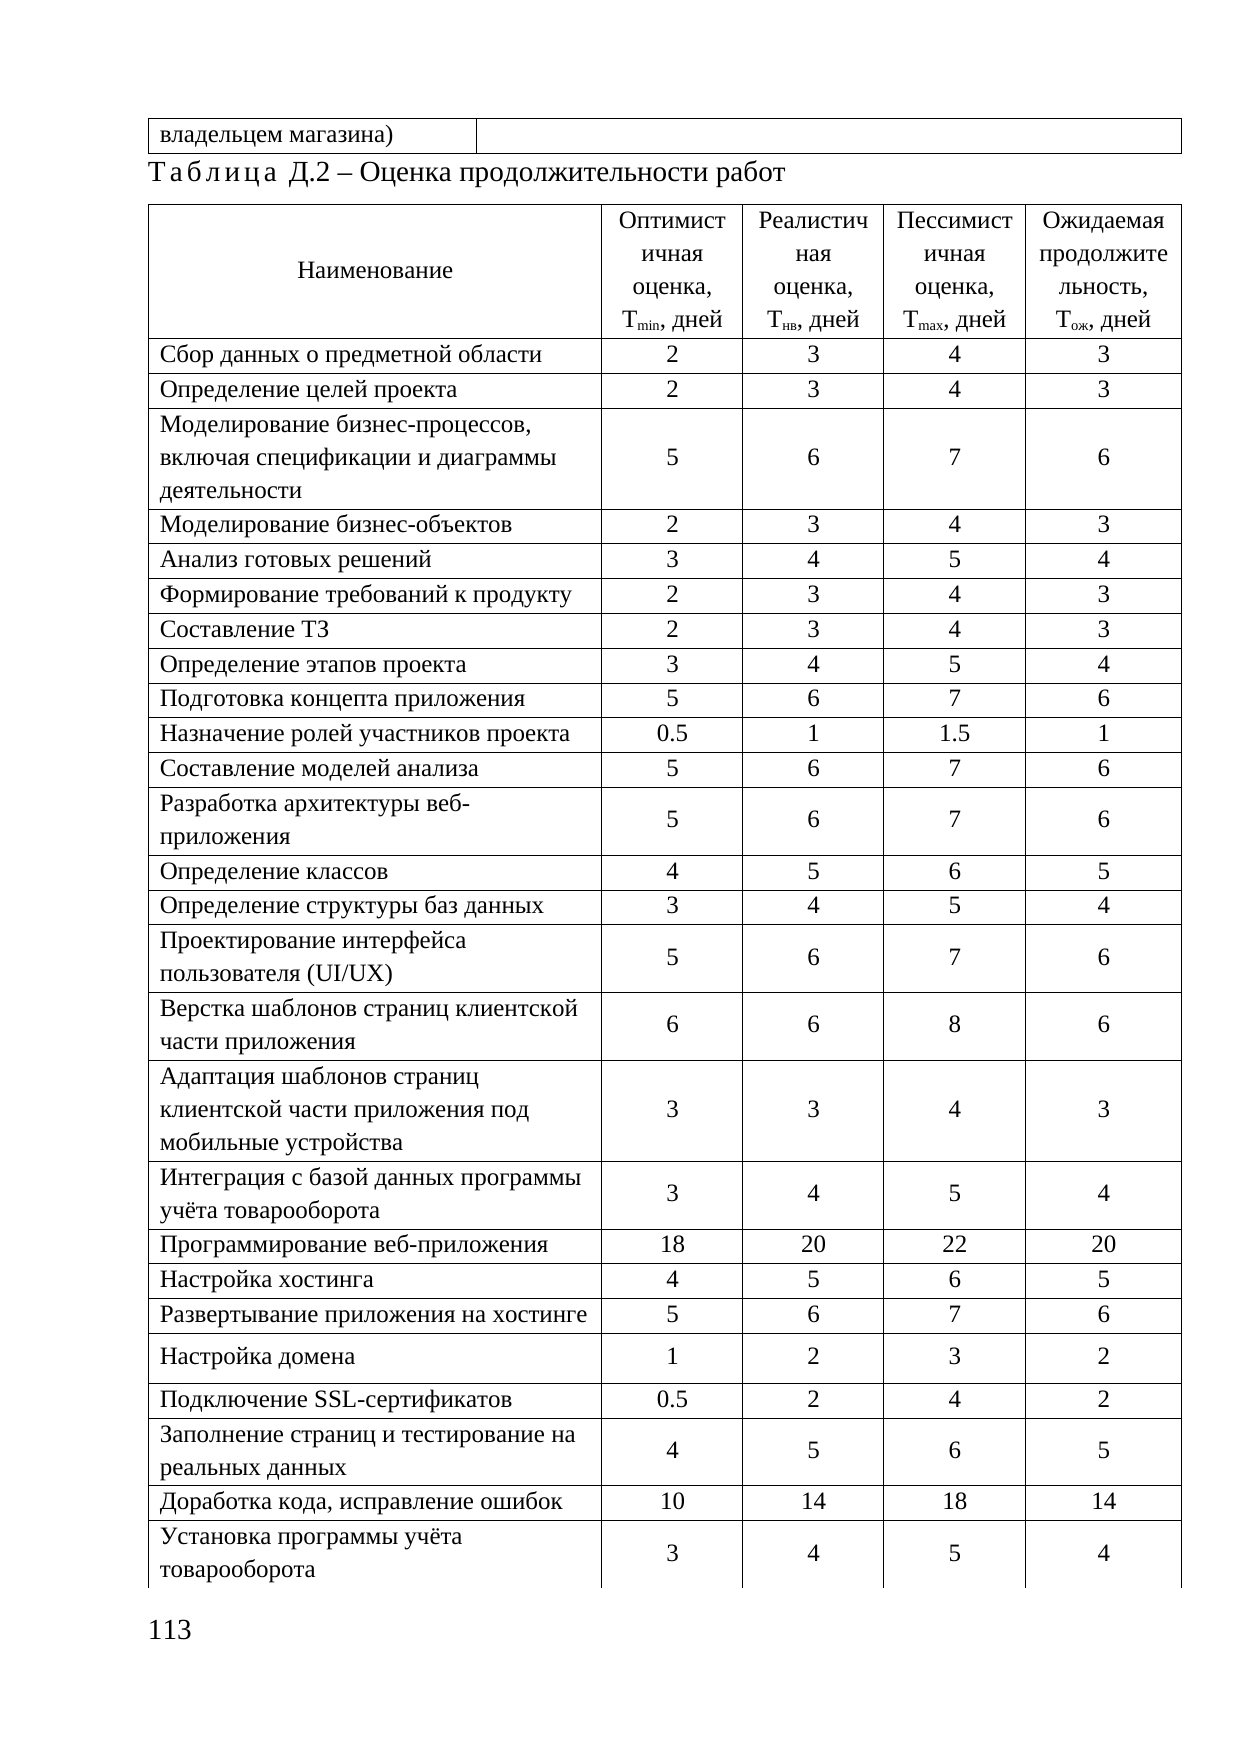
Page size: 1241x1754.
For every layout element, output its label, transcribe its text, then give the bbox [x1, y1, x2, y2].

table_cell 4 [602, 856, 742, 889]
table_cell 4 [884, 374, 1025, 408]
table_cell 4 [743, 1521, 883, 1588]
table_cell 3 [743, 510, 883, 543]
table_cell 3 [884, 1334, 1025, 1383]
table_cell Анализ готовых решений [149, 544, 601, 578]
table_cell 5 [884, 1521, 1025, 1588]
table_cell 4 [884, 1061, 1025, 1161]
table_cell 6 [1026, 993, 1181, 1060]
table_header Реалистичная оценка, Tнв, дней [743, 205, 883, 338]
table_cell 1 [1026, 718, 1181, 752]
table_cell 3 [602, 544, 742, 578]
table_cell 20 [1026, 1230, 1181, 1263]
table_cell 10 [602, 1486, 742, 1520]
table_cell 3 [743, 614, 883, 648]
table_cell 3 [602, 1521, 742, 1588]
table_cell 2 [602, 374, 742, 408]
table_cell 6 [743, 993, 883, 1060]
table_cell 4 [743, 891, 883, 924]
table_cell 6 [1026, 684, 1181, 717]
table_cell Доработка кода, исправление ошибок [149, 1486, 601, 1520]
table_cell 1 [743, 718, 883, 752]
table_cell 2 [743, 1384, 883, 1418]
table_cell Подготовка концепта приложения [149, 684, 601, 717]
table_cell 0.5 [602, 1384, 742, 1418]
table_cell Настройка домена [149, 1334, 601, 1383]
table_cell Составление моделей анализа [149, 753, 601, 787]
table_cell 18 [884, 1486, 1025, 1520]
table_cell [149, 119, 476, 153]
table_cell 6 [1026, 1299, 1181, 1333]
table_cell 7 [884, 684, 1025, 717]
table_cell 6 [1026, 753, 1181, 787]
table_cell 6 [743, 925, 883, 992]
table_cell 0.5 [602, 718, 742, 752]
table_cell 6 [1026, 409, 1181, 508]
table_cell 2 [1026, 1384, 1181, 1418]
table_cell 6 [602, 993, 742, 1060]
table_cell 4 [1026, 649, 1181, 682]
table_cell 2 [602, 579, 742, 613]
table_cell 7 [884, 409, 1025, 508]
table_cell 4 [1026, 544, 1181, 578]
table_cell 3 [1026, 510, 1181, 543]
table_cell Назначение ролей участников проекта [149, 718, 601, 752]
table_header Ожидаемая продолжительность, Tож, дней [1026, 205, 1181, 338]
table_cell 4 [1026, 891, 1181, 924]
table_cell 6 [884, 1264, 1025, 1298]
table_cell 5 [884, 891, 1025, 924]
table_cell 4 [1026, 1521, 1181, 1588]
table_cell 5 [602, 753, 742, 787]
table_cell 3 [602, 649, 742, 682]
table_cell 5 [1026, 856, 1181, 889]
table_cell Адаптация шаблонов страниц клиентской части приложения под мобильные устройства [149, 1061, 601, 1161]
table_cell 5 [602, 684, 742, 717]
table_cell 4 [884, 339, 1025, 373]
table_cell Сбор данных о предметной области [149, 339, 601, 373]
table_cell Заполнение страниц и тестирование на реальных данных [149, 1419, 601, 1485]
table_cell 1 [602, 1334, 742, 1383]
table_cell Определение структуры баз данных [149, 891, 601, 924]
table_cell 6 [743, 1299, 883, 1333]
table_cell Моделирование бизнес-объектов [149, 510, 601, 543]
table_cell Составление ТЗ [149, 614, 601, 648]
table_cell 5 [884, 649, 1025, 682]
table_cell 3 [743, 339, 883, 373]
table_cell 5 [1026, 1419, 1181, 1485]
table_cell 3 [602, 891, 742, 924]
table_cell Формирование требований к продукту [149, 579, 601, 613]
table_cell 14 [1026, 1486, 1181, 1520]
table_cell 3 [1026, 614, 1181, 648]
table_cell 3 [1026, 339, 1181, 373]
table_cell 3 [1026, 1061, 1181, 1161]
table_cell Подключение SSL-сертификатов [149, 1384, 601, 1418]
table_cell Интеграция с базой данных программы учёта товарооборота [149, 1162, 601, 1228]
table_cell 2 [602, 339, 742, 373]
table_header Наименование [149, 205, 601, 338]
table_cell 7 [884, 788, 1025, 855]
table_cell 2 [743, 1334, 883, 1383]
table_cell 2 [602, 614, 742, 648]
table_cell 4 [884, 579, 1025, 613]
table_cell 4 [602, 1419, 742, 1485]
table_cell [477, 119, 1181, 153]
table_cell Разработка архитектуры веб-приложения [149, 788, 601, 855]
table_cell 4 [884, 1384, 1025, 1418]
table_cell Верстка шаблонов страниц клиентской части приложения [149, 993, 601, 1060]
table_header Оптимистичная оценка, Tmin, дней [602, 205, 742, 338]
table_cell Настройка хостинга [149, 1264, 601, 1298]
table_cell 4 [743, 649, 883, 682]
table_cell 3 [743, 374, 883, 408]
table_cell 5 [884, 544, 1025, 578]
table_cell 3 [1026, 579, 1181, 613]
table_cell 5 [602, 788, 742, 855]
table_cell Определение классов [149, 856, 601, 889]
table_cell 5 [602, 925, 742, 992]
table_cell 5 [743, 856, 883, 889]
table_cell 5 [602, 409, 742, 508]
table_cell Установка программы учёта товарооборота [149, 1521, 601, 1588]
table_cell 3 [743, 1061, 883, 1161]
table_cell 5 [1026, 1264, 1181, 1298]
table_cell Программирование веб-приложения [149, 1230, 601, 1263]
table_cell 4 [602, 1264, 742, 1298]
table_cell 5 [743, 1419, 883, 1485]
table_cell 14 [743, 1486, 883, 1520]
table_cell 18 [602, 1230, 742, 1263]
table_cell 2 [1026, 1334, 1181, 1383]
text Таблица Д.2 – Оценка продолжительности работ [148, 154, 1181, 187]
table_cell 4 [743, 1162, 883, 1228]
table_cell Определение этапов проекта [149, 649, 601, 682]
table_cell 7 [884, 1299, 1025, 1333]
table_cell 6 [1026, 788, 1181, 855]
table_cell 6 [1026, 925, 1181, 992]
table_cell 4 [743, 544, 883, 578]
table_cell 4 [884, 510, 1025, 543]
table_cell 6 [743, 753, 883, 787]
table_cell Моделирование бизнес-процессов, включая спецификации и диаграммы деятельности [149, 409, 601, 508]
table_cell 20 [743, 1230, 883, 1263]
table_cell 8 [884, 993, 1025, 1060]
table_cell 5 [602, 1299, 742, 1333]
table_header Пессимистичная оценка, Tmax, дней [884, 205, 1025, 338]
table_cell 22 [884, 1230, 1025, 1263]
table_cell 3 [602, 1061, 742, 1161]
table_cell 7 [884, 925, 1025, 992]
table_cell Проектирование интерфейса пользователя (UI/UX) [149, 925, 601, 992]
table_cell 6 [743, 788, 883, 855]
table_cell Определение целей проекта [149, 374, 601, 408]
table_cell 3 [743, 579, 883, 613]
table_cell 2 [602, 510, 742, 543]
table_cell 3 [1026, 374, 1181, 408]
table_cell 6 [884, 1419, 1025, 1485]
table_cell 7 [884, 753, 1025, 787]
table_cell 5 [884, 1162, 1025, 1228]
table_cell 5 [743, 1264, 883, 1298]
table_cell 6 [743, 684, 883, 717]
table_cell 4 [884, 614, 1025, 648]
table_cell 3 [602, 1162, 742, 1228]
table_cell 1.5 [884, 718, 1025, 752]
table_cell 6 [884, 856, 1025, 889]
table_cell Развертывание приложения на хостинге [149, 1299, 601, 1333]
table_cell 6 [743, 409, 883, 508]
table_cell 4 [1026, 1162, 1181, 1228]
